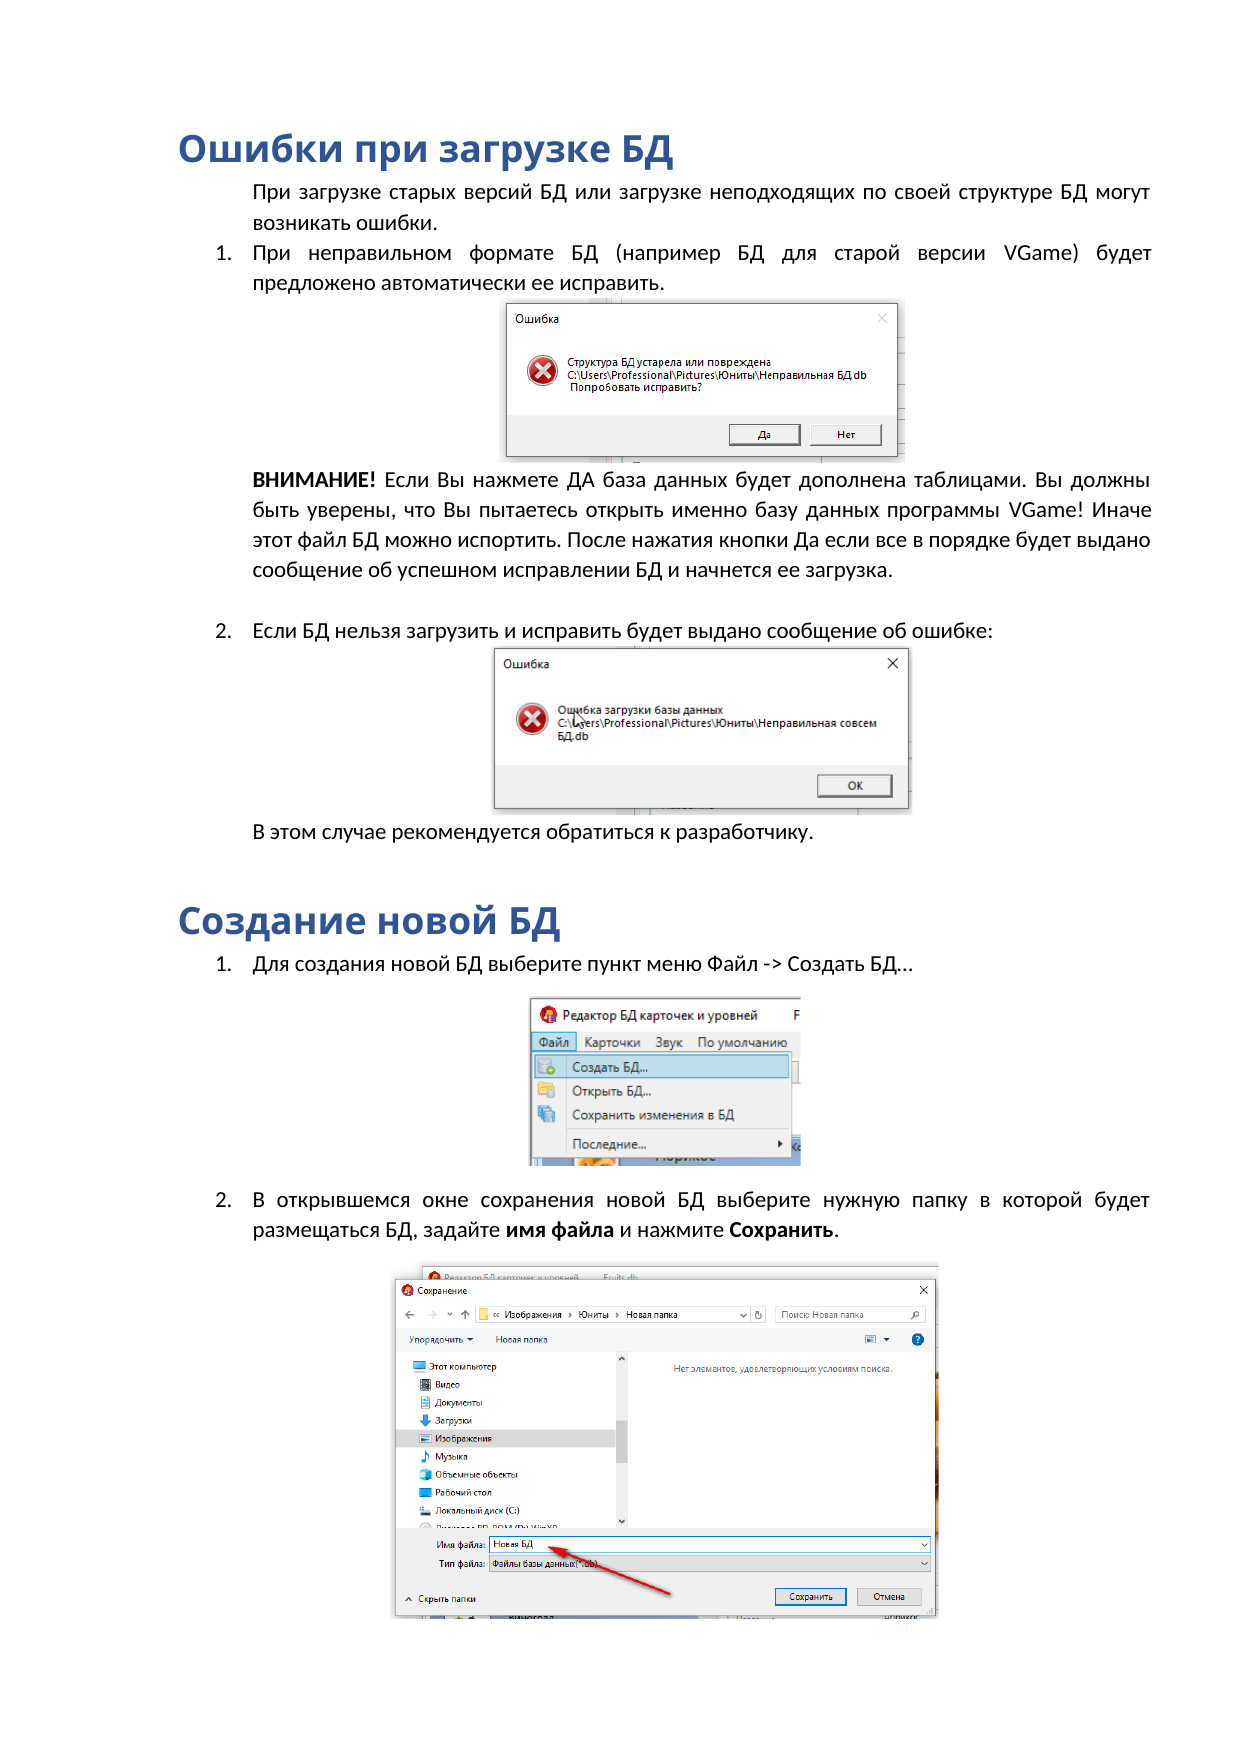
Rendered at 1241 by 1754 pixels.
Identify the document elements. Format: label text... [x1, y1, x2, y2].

list При загрузке старых версий БД или загрузке неподходящих по своей структуре БД могут возникать ошибки. [252, 177, 1152, 236]
list При неправильном формате БД (например БД для старой версии VGame) будет предложено автоматически ее исправить. [215, 238, 1152, 296]
list ВНИМАНИЕ! Если Вы нажмете ДА база данных будет дополнена таблицами. Вы должны быть уверены, что Вы пытаетесь открыть именно базу данных программы VGame! Иначе этот файл БД можно испортить. После нажатия кнопки Да если все в порядке будет выдано сообщение об успешном исправлении БД и начнется ее загрузка. [252, 465, 1152, 583]
list В этом случае рекомендуется обратиться к разработчику. [252, 817, 1152, 845]
picture [528, 996, 801, 1166]
list Для создания новой БД выберите пункт меню Файл -> Создать БД… [215, 949, 1152, 977]
picture [491, 646, 913, 815]
list В открывшемся окне сохранения новой БД выберите нужную папку в которой будет размещаться БД, задайте имя файла и нажмите Сохранить. [215, 1185, 1152, 1243]
picture [390, 1261, 939, 1619]
picture [498, 298, 906, 463]
list Если БД нельзя загрузить и исправить будет выдано сообщение об ошибке: [215, 616, 1152, 644]
subtitle Создание новой БД [177, 894, 1152, 945]
subtitle Ошибки при загрузке БД [177, 122, 1152, 173]
